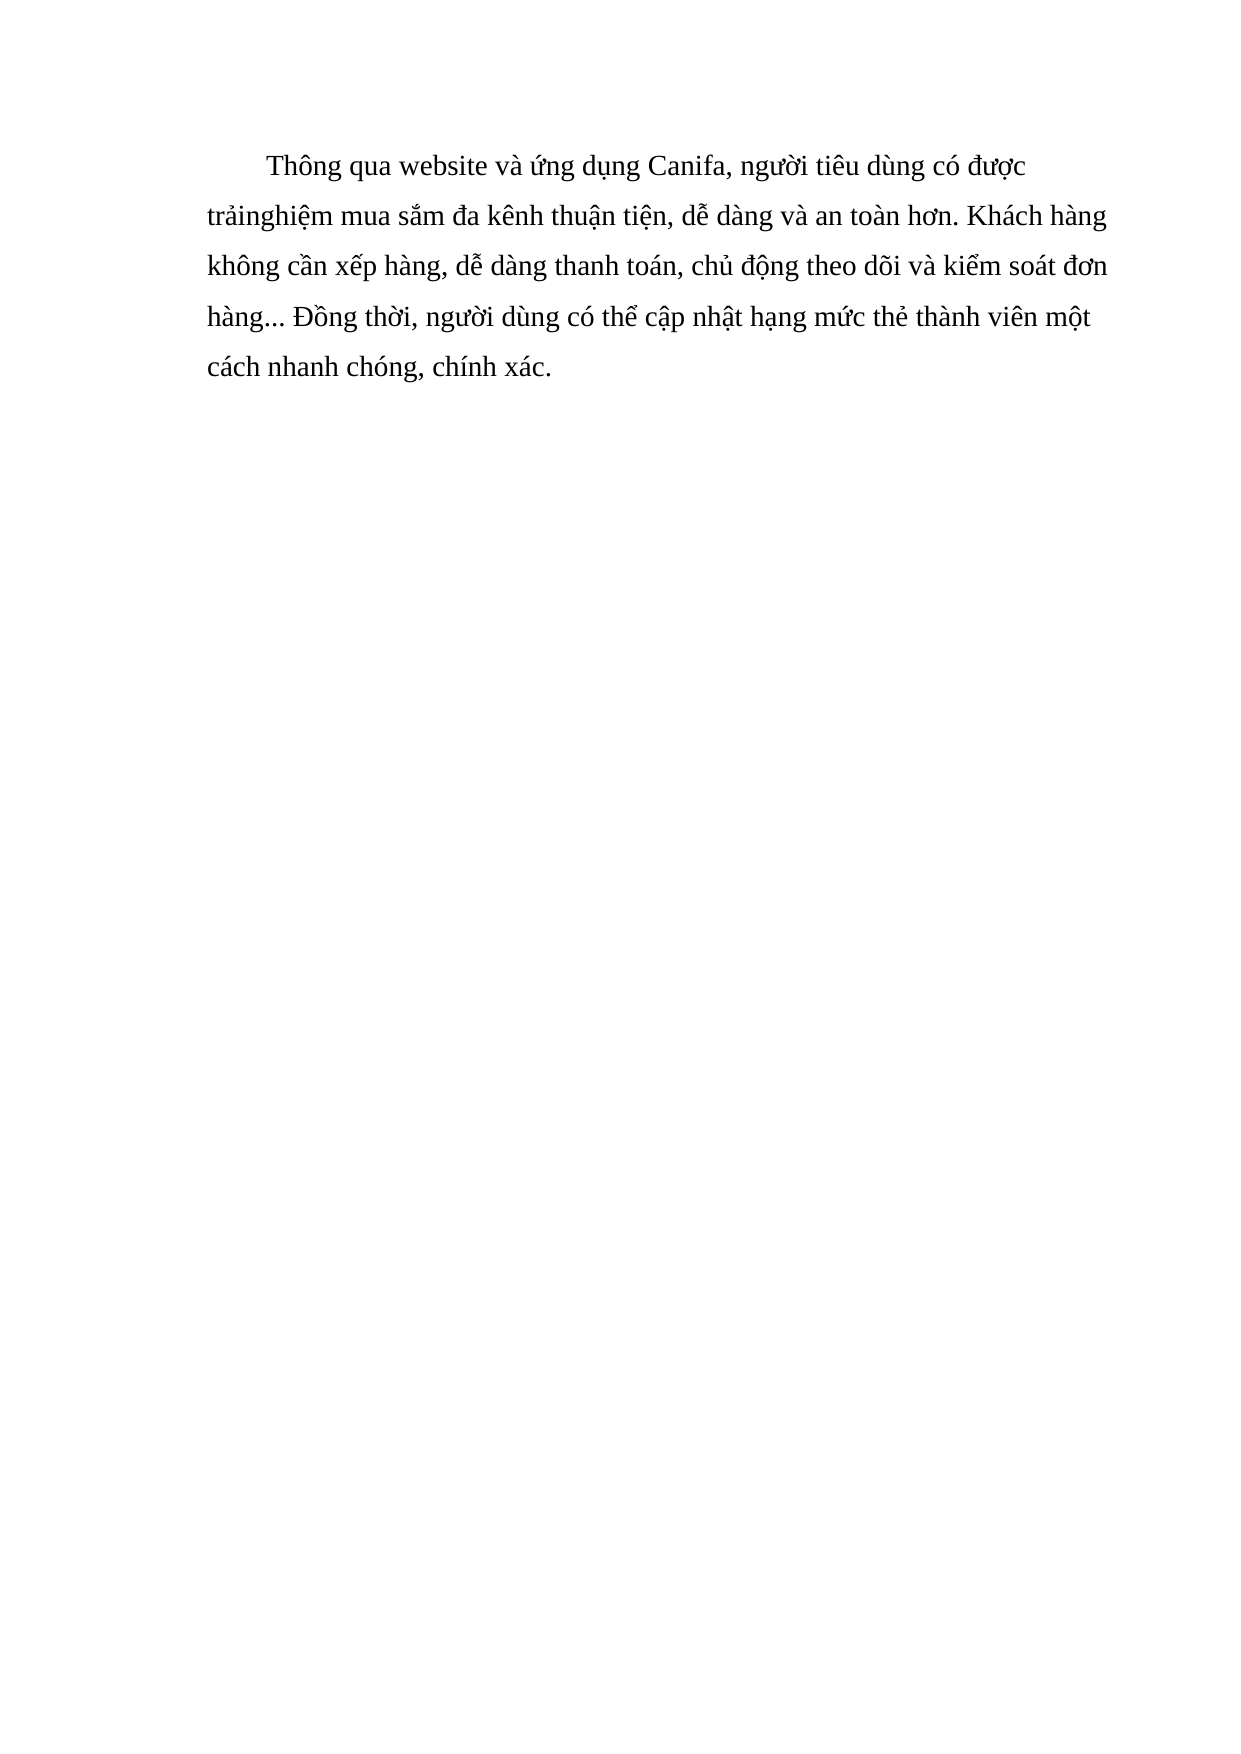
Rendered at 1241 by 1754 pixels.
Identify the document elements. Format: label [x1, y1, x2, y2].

text [207, 148, 1122, 382]
